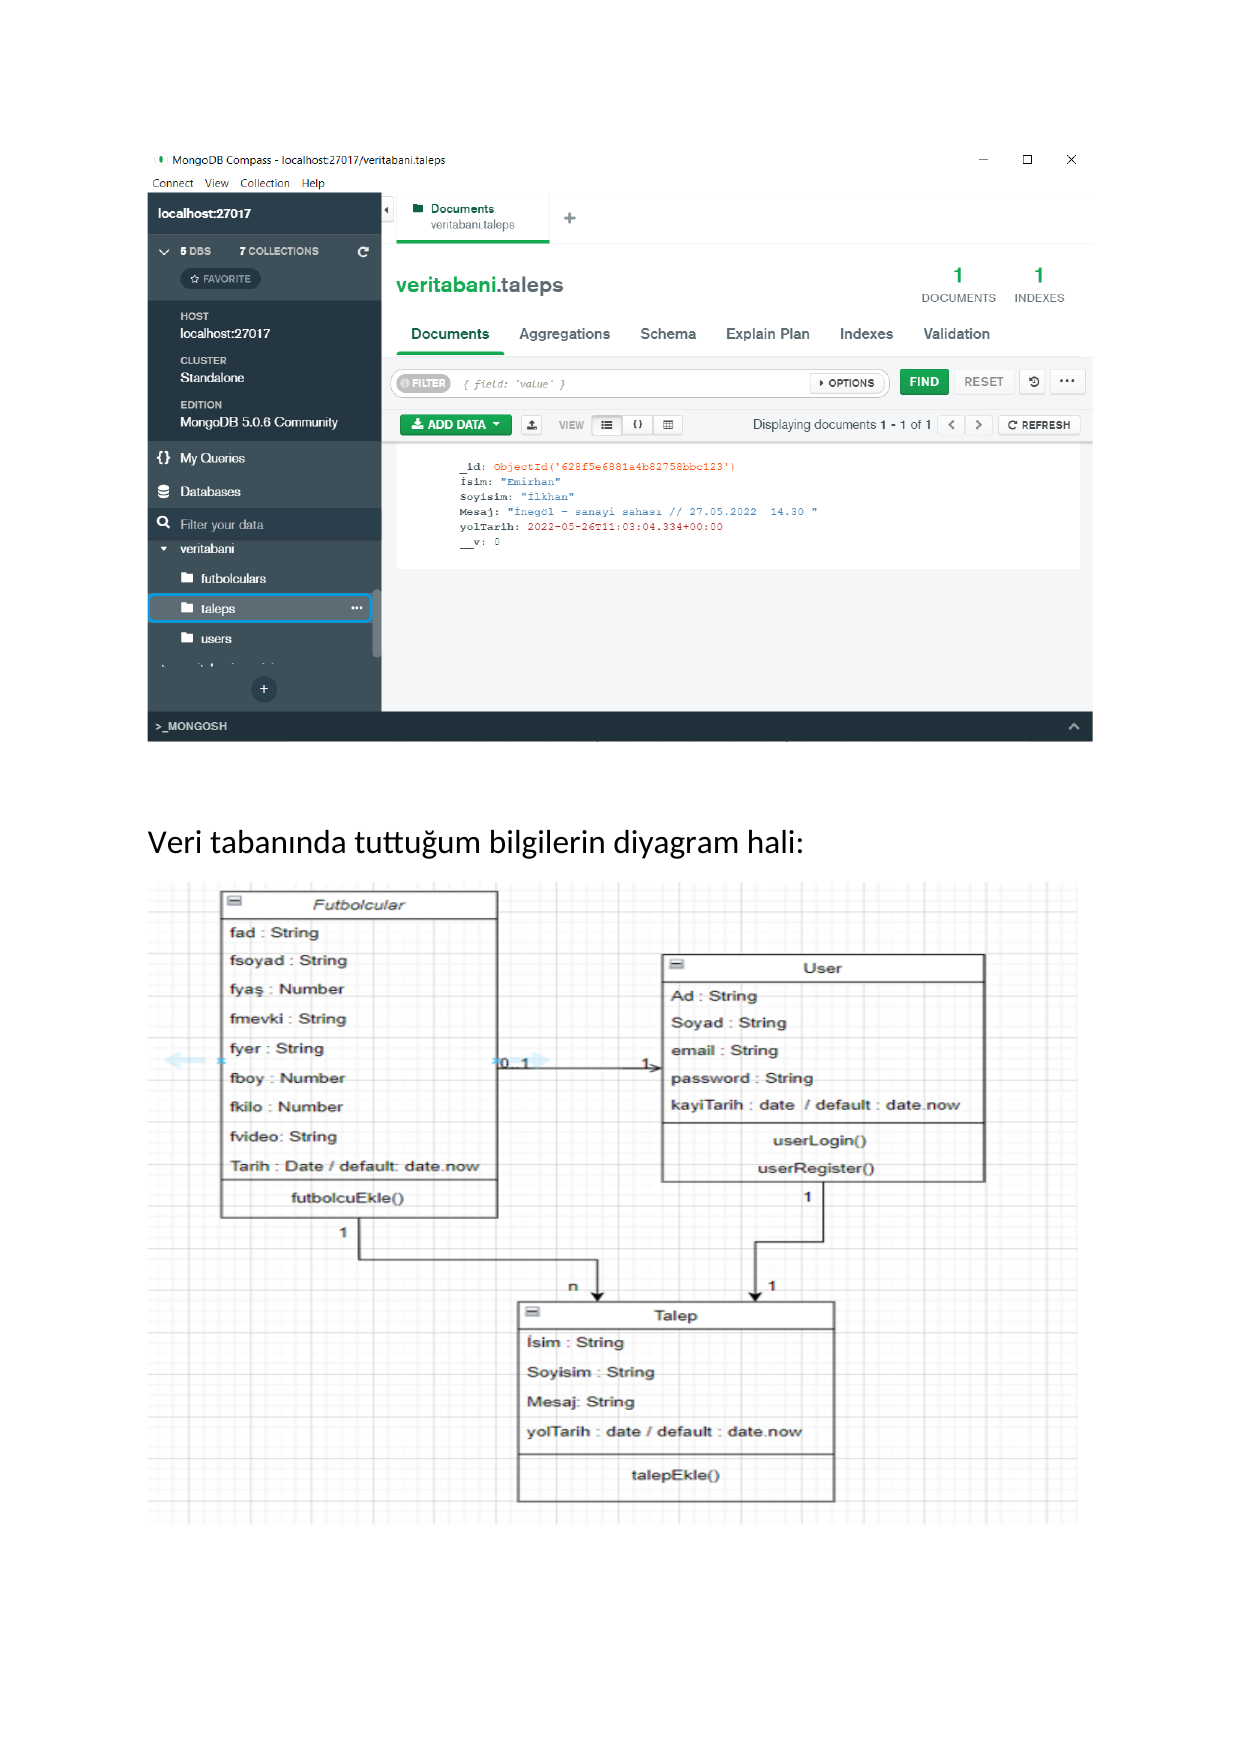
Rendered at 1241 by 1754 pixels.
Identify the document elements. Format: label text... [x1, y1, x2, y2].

text Veri tabanında tuttuğum bilgilerin diyagram hali: [148, 821, 1093, 862]
picture [151, 597, 369, 619]
picture [147, 147, 1093, 742]
picture [147, 882, 1078, 1530]
